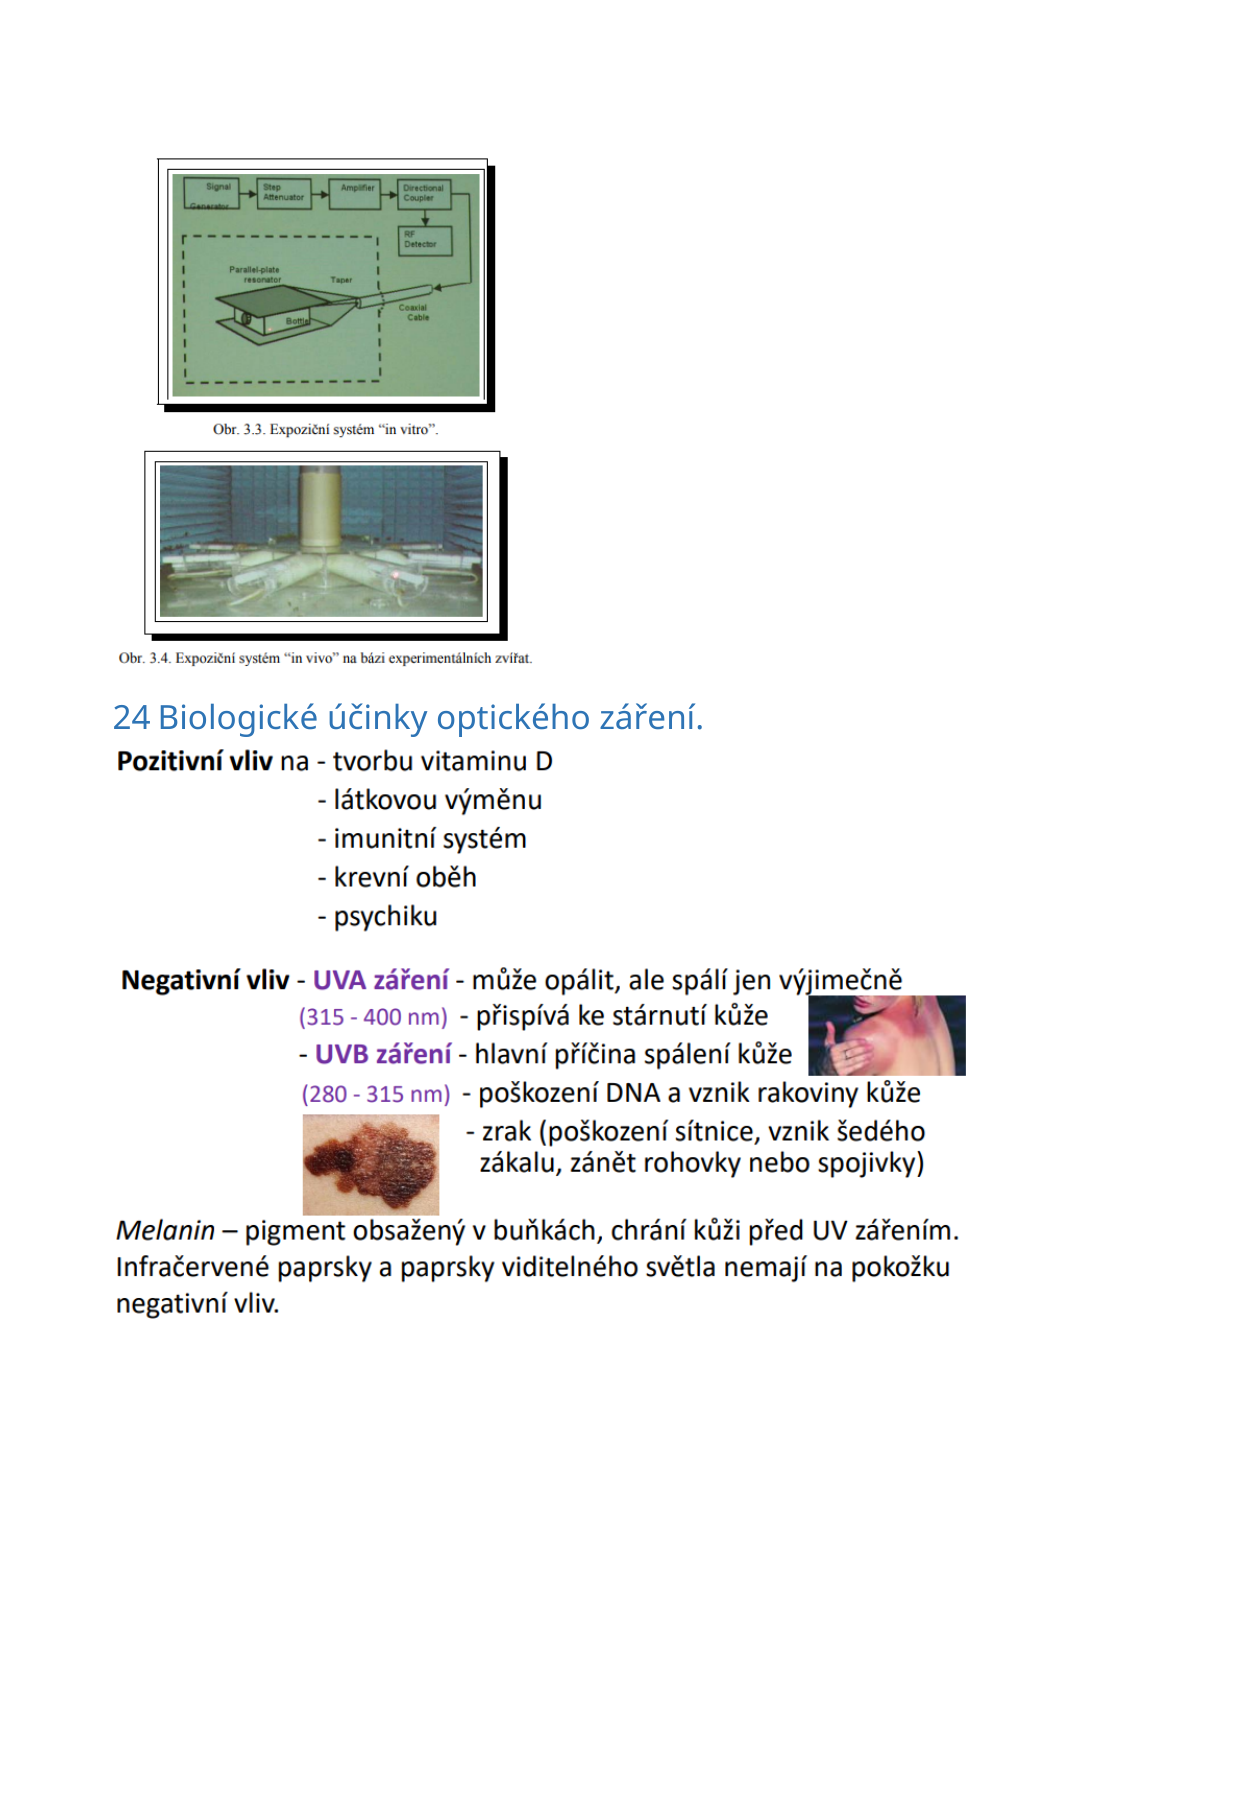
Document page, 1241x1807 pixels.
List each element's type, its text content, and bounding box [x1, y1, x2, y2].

picture [112, 959, 968, 1322]
subtitle Biologické účinky optického záření. [112, 694, 1128, 739]
picture [112, 742, 573, 941]
picture [112, 150, 537, 667]
